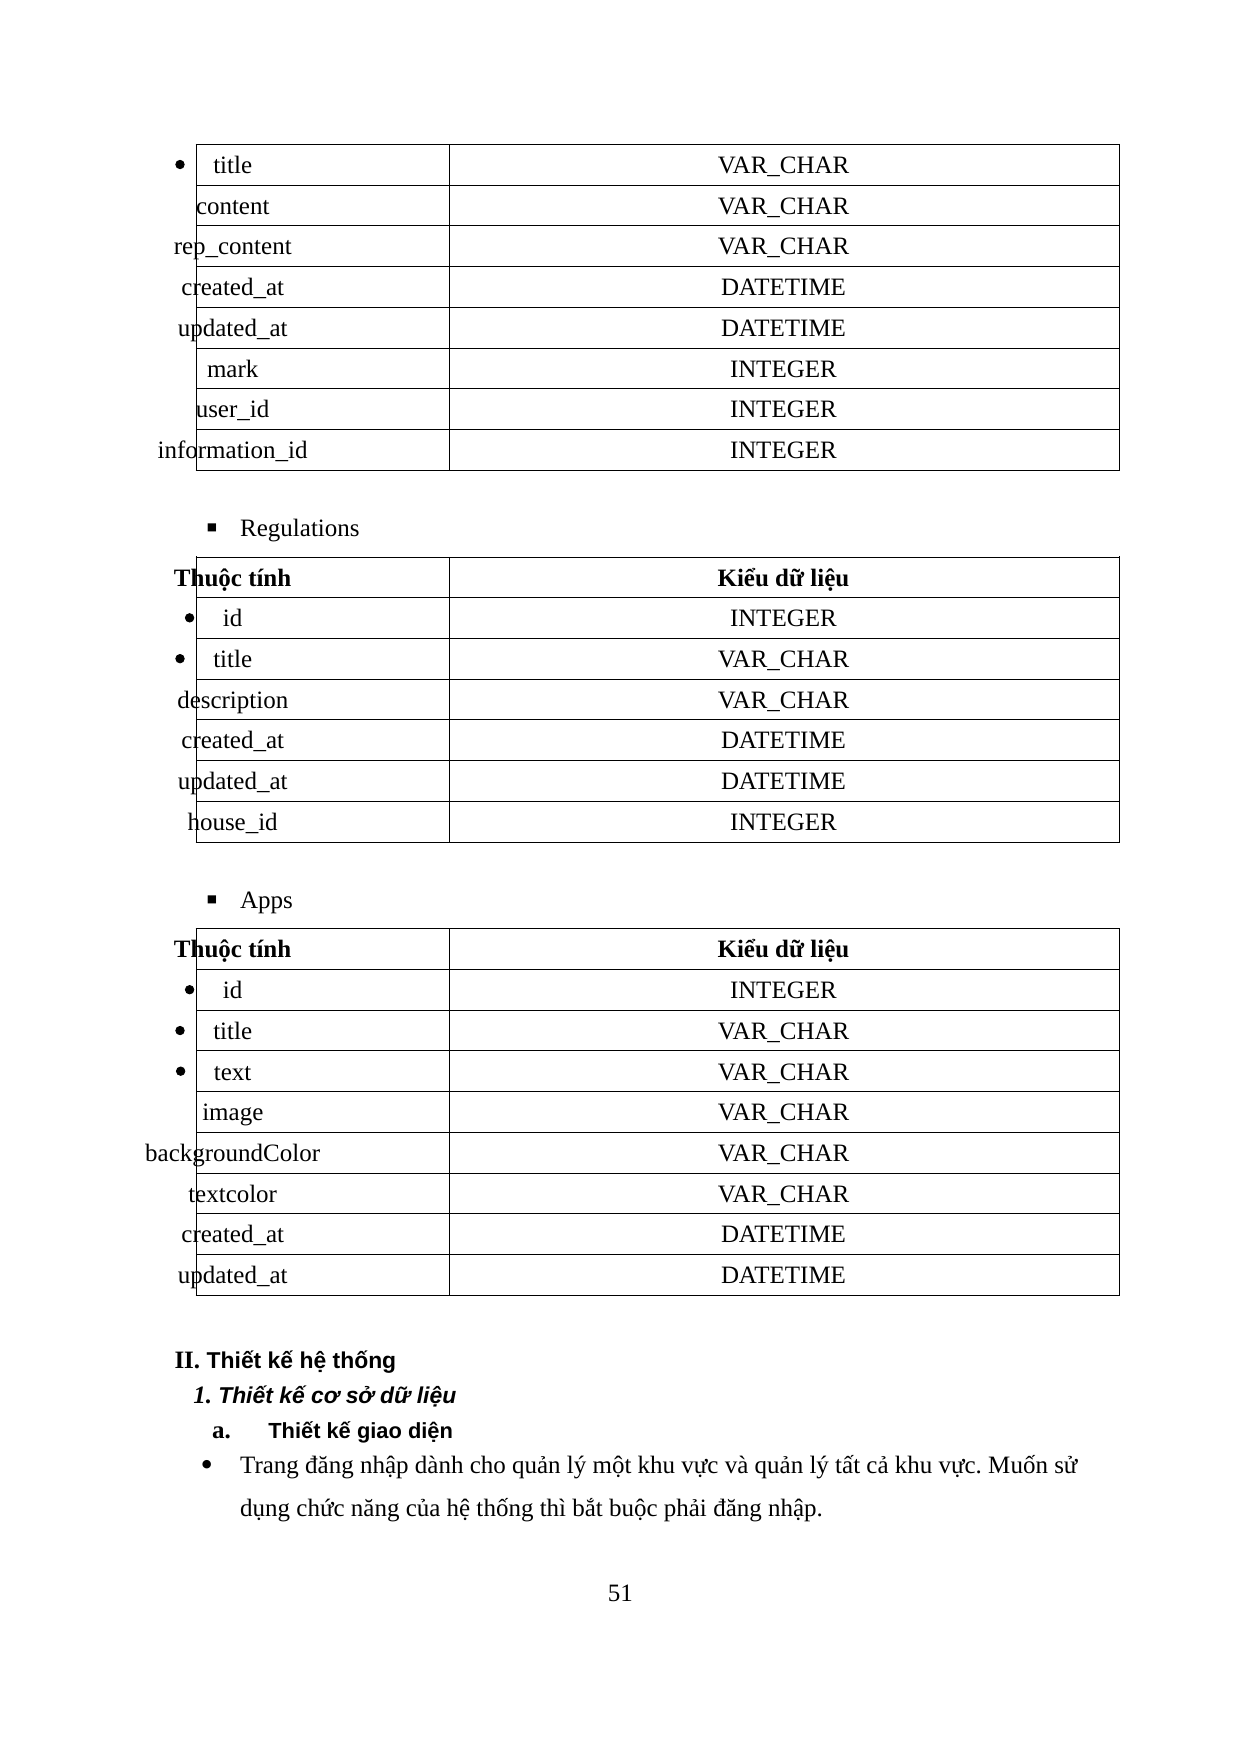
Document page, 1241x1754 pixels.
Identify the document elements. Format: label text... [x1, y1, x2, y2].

subtitle Thiết kế cơ sở dữ liệu [156, 1380, 1122, 1408]
table_cell DATETIME [450, 761, 1119, 801]
table_cell backgroundColor [197, 1133, 449, 1173]
table_cell DATETIME [450, 1214, 1119, 1254]
table_header Thuộc tính [197, 558, 449, 597]
table_header Kiểu dữ liệu [450, 929, 1119, 969]
table_cell INTEGER [450, 349, 1119, 388]
subtitle Thiết kế giao diện [156, 1415, 1122, 1443]
table_cell INTEGER [450, 389, 1119, 429]
table_cell VAR_CHAR [450, 226, 1119, 266]
table_header Kiểu dữ liệu [450, 558, 1119, 597]
table_cell textcolor [197, 1174, 449, 1213]
table_cell updated_at [197, 308, 449, 347]
table_cell DATETIME [450, 1255, 1119, 1295]
list Trang đăng nhập dành cho quản lý một khu vực và quản lý tất cả khu vực. Muốn sử dụng chức năng của hệ thống thì bắt buộc phải đăng nhập. [202, 1450, 1122, 1522]
table_cell rep_content [197, 226, 449, 266]
table_cell updated_at [197, 1255, 449, 1295]
table_cell VAR_CHAR [450, 1011, 1119, 1050]
table_cell title [197, 639, 449, 678]
table_cell VAR_CHAR [450, 145, 1119, 184]
table_cell updated_at [197, 761, 449, 801]
table_cell house_id [197, 802, 449, 841]
table_cell created_at [197, 720, 449, 760]
table_cell id [197, 970, 449, 1010]
table_cell VAR_CHAR [450, 1092, 1119, 1132]
table_cell mark [197, 349, 449, 388]
table_cell information_id [197, 430, 449, 469]
table_cell VAR_CHAR [450, 639, 1119, 678]
table_cell content [197, 186, 449, 225]
table_cell INTEGER [450, 430, 1119, 469]
table_cell INTEGER [450, 598, 1119, 638]
table_cell title [197, 1011, 449, 1050]
table_cell VAR_CHAR [450, 1051, 1119, 1091]
table_cell created_at [197, 267, 449, 307]
table_cell VAR_CHAR [450, 1174, 1119, 1213]
table_cell DATETIME [450, 267, 1119, 307]
table_cell INTEGER [450, 802, 1119, 841]
table_cell created_at [197, 1214, 449, 1254]
table_cell INTEGER [450, 970, 1119, 1010]
table_cell DATETIME [450, 720, 1119, 760]
table_cell title [197, 145, 449, 184]
table_header Thuộc tính [197, 929, 449, 969]
table_cell user_id [197, 389, 449, 429]
table_cell VAR_CHAR [450, 680, 1119, 719]
table_cell VAR_CHAR [450, 186, 1119, 225]
table_cell id [197, 598, 449, 638]
table_cell text [197, 1051, 449, 1091]
list Apps [202, 885, 1122, 914]
subtitle Thiết kế hệ thống [156, 1345, 1122, 1373]
table_cell DATETIME [450, 308, 1119, 347]
list Regulations [202, 513, 1122, 542]
table_cell description [197, 680, 449, 719]
table_cell image [197, 1092, 449, 1132]
table_cell VAR_CHAR [450, 1133, 1119, 1173]
